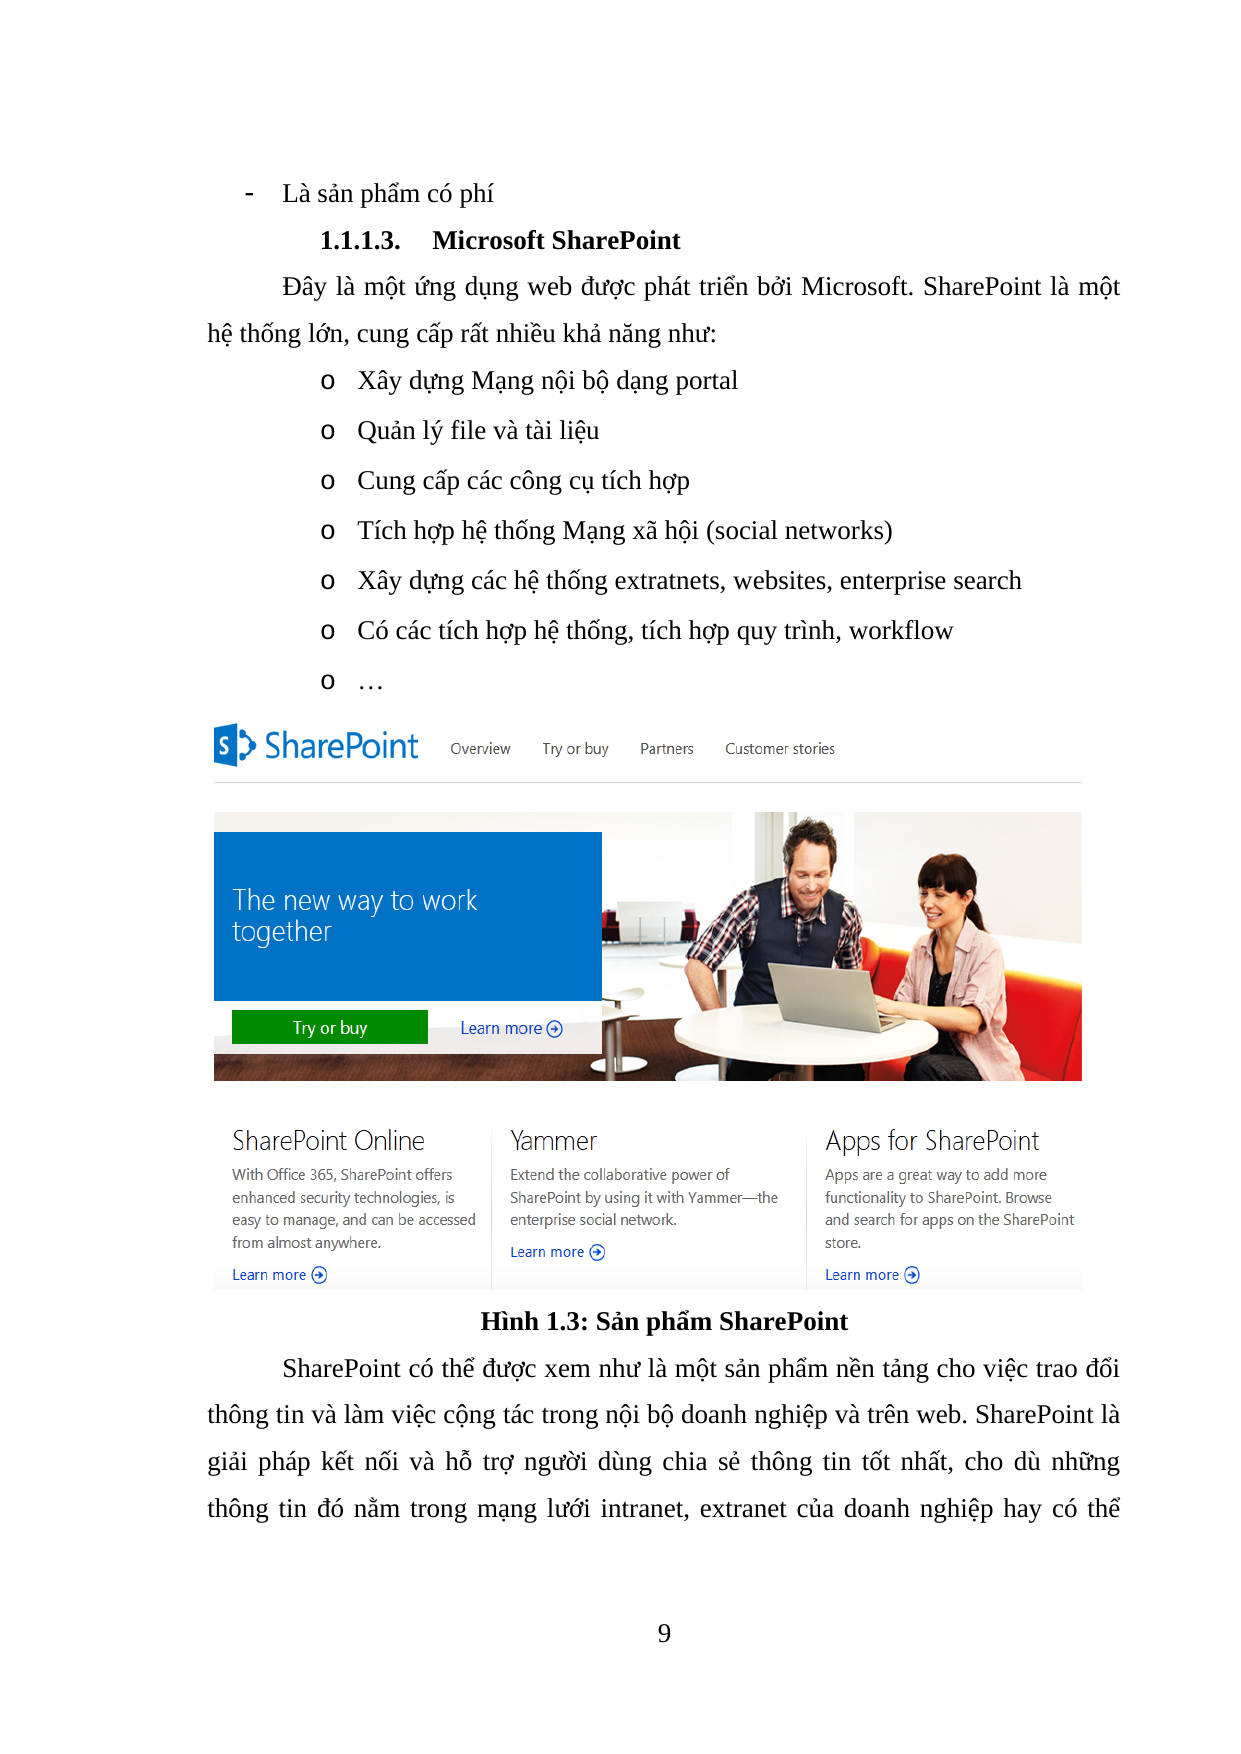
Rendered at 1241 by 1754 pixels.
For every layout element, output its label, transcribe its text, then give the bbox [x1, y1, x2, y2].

list Xây dựng các hệ thống extratnets, websites, enterprise search [319, 564, 1122, 598]
list Xây dựng Mạng nội bộ dạng portal [319, 364, 1122, 397]
list Là sản phẩm có phí [244, 177, 1122, 208]
picture [207, 714, 1110, 1290]
subtitle Microsoft SharePoint [319, 224, 1122, 255]
list … [319, 664, 1122, 698]
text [207, 1352, 1122, 1523]
text Đây là một ứng dụng web được phát triển bởi Microsoft. SharePoint là một hệ thống lớn, cung cấp rất nhiều khả năng như: [207, 271, 1122, 348]
list Tích hợp hệ thống Mạng xã hội (social networks) [319, 514, 1122, 548]
list Cung cấp các công cụ tích hợp [319, 464, 1122, 497]
list Có các tích hợp hệ thống, tích hợp quy trình, workflow [319, 614, 1122, 648]
list Quản lý file và tài liệu [319, 414, 1122, 447]
